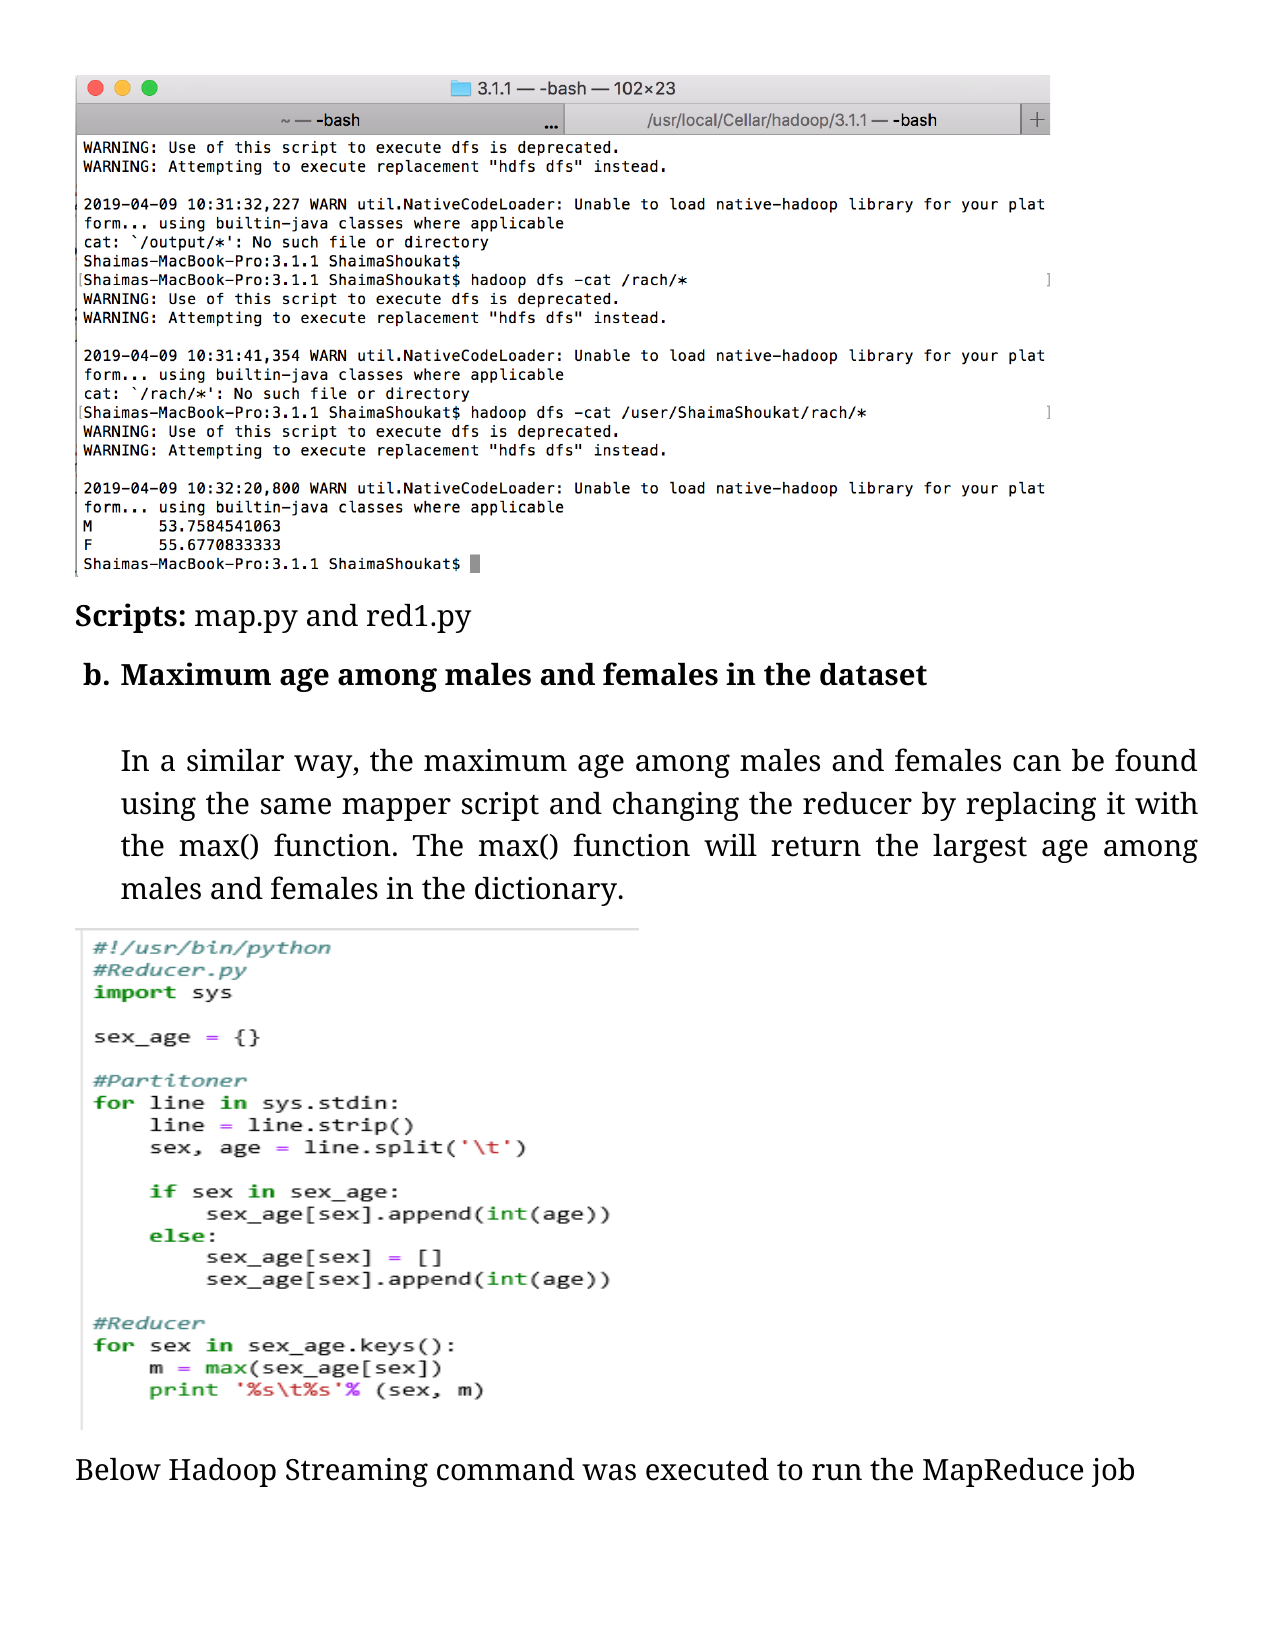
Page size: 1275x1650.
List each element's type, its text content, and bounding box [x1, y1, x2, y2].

text Scripts: map.py and red1.py [75, 595, 1200, 635]
picture [75, 75, 1050, 577]
picture [75, 928, 639, 1430]
text Below Hadoop Streaming command was executed to run the MapReduce job [75, 1449, 1200, 1489]
list Maximum age among males and females in the dataset [83, 654, 1200, 694]
list In a similar way, the maximum age among males and females can be found using the same mapper script and changing the reducer by replacing it with the max() function. The max() function will return the largest age among males and females in the dictionary. [120, 740, 1200, 908]
